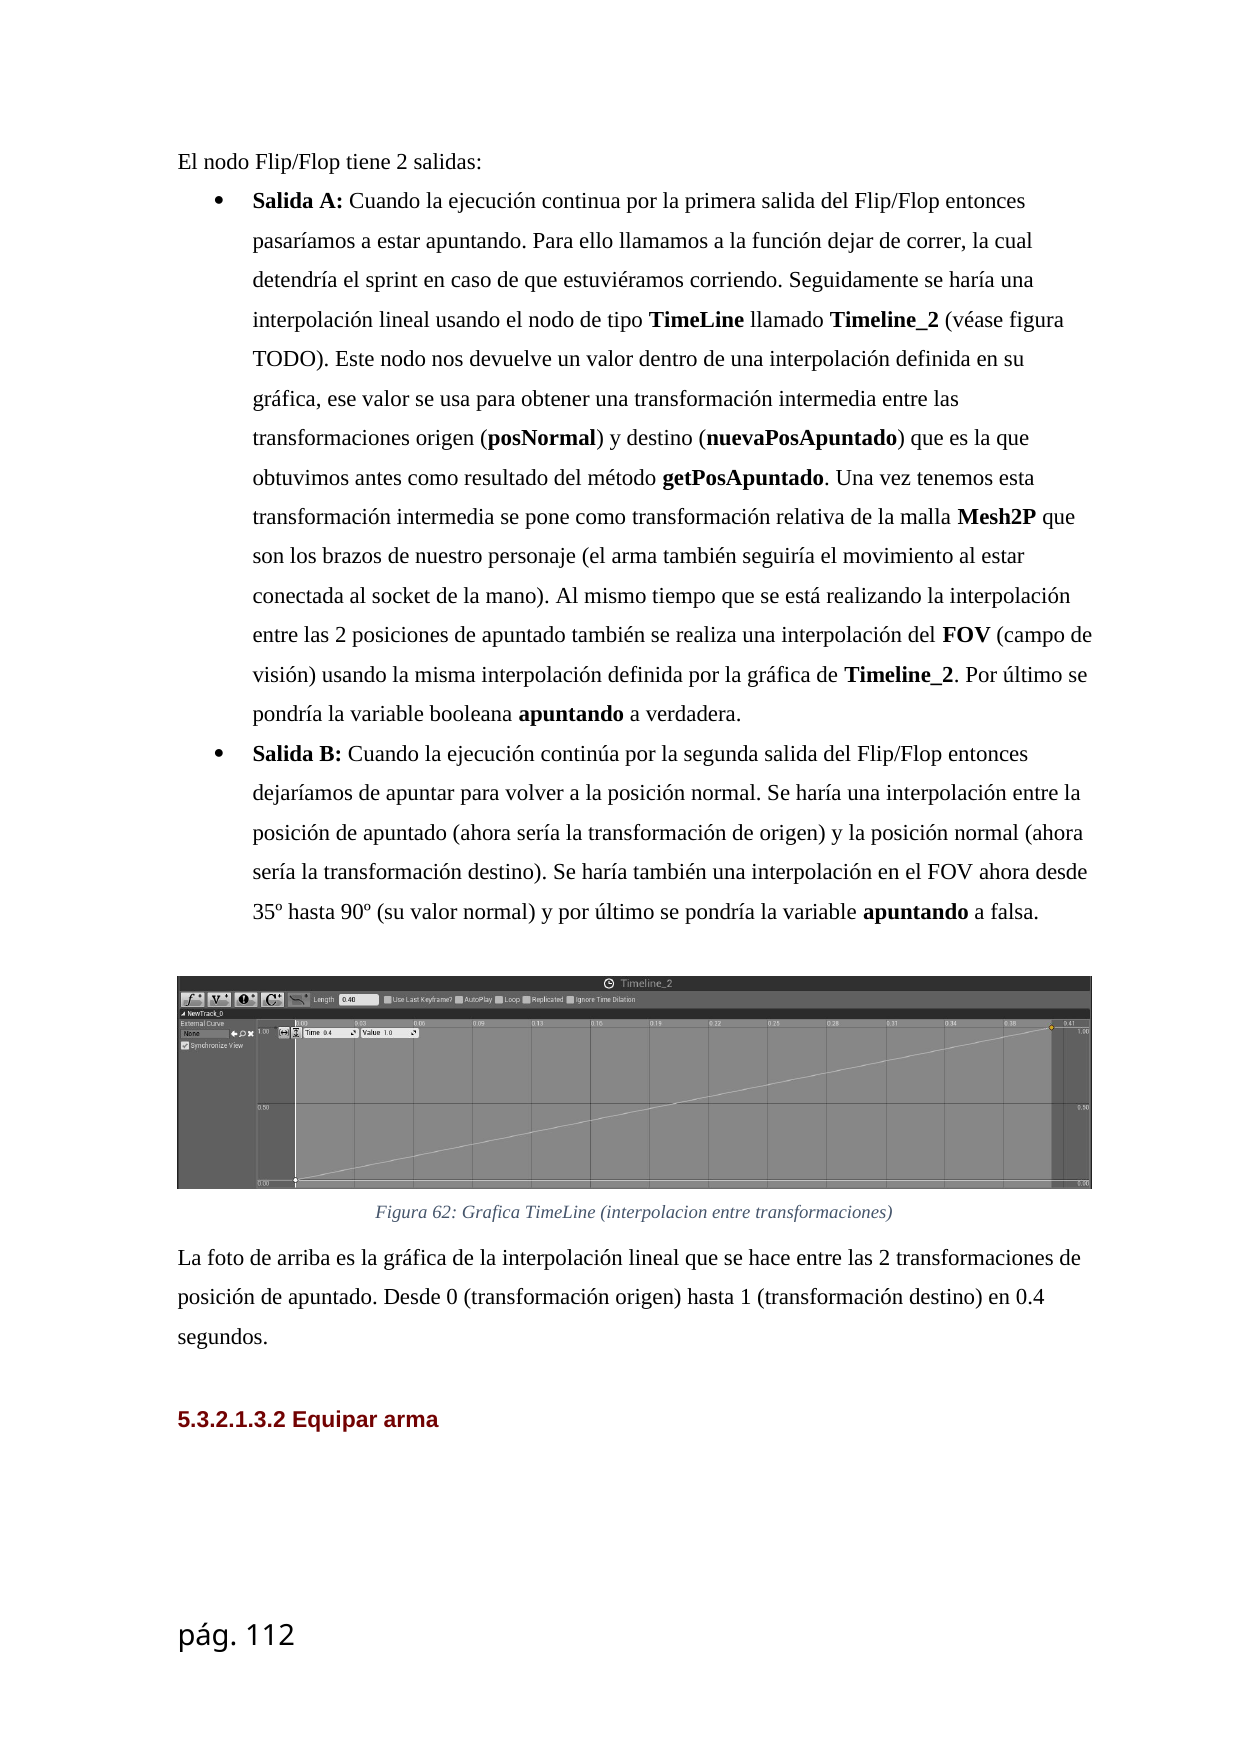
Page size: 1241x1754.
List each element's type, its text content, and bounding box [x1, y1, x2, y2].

list Salida B: Cuando la ejecución continúa por la segunda salida del Flip/Flop entonces dejaríamos de apuntar para volver a la posición normal. Se haría una interpolación entre la posición de apuntado (ahora sería la transformación de origen) y la posición normal (ahora sería la transformación destino). Se haría también una interpolación en el FOV ahora desde 35º hasta 90º (su valor normal) y por último se pondría la variable apuntando a falsa. [215, 740, 1092, 924]
text El nodo Flip/Flop tiene 2 salidas: [177, 148, 1092, 174]
picture [177, 976, 1092, 1189]
text La foto de arriba es la gráfica de la interpolación lineal que se hace entre las 2 transformaciones de posición de apuntado. Desde 0 (transformación origen) hasta 1 (transformación destino) en 0.4 segundos. [177, 1244, 1092, 1349]
list Salida A: Cuando la ejecución continua por la primera salida del Flip/Flop entonces pasaríamos a estar apuntando. Para ello llamamos a la función dejar de correr, la cual detendría el sprint en caso de que estuviéramos corriendo. Seguidamente se haría una interpolación lineal usando el nodo de tipo TimeLine llamado Timeline_2 (véase figura TODO). Este nodo nos devuelve un valor dentro de una interpolación definida en su gráfica, ese valor se usa para obtener una transformación intermedia entre las transformaciones origen (posNormal) y destino (nuevaPosApuntado) que es la que obtuvimos antes como resultado del método getPosApuntado. Una vez tenemos esta transformación intermedia se pone como transformación relativa de la malla Mesh2P que son los brazos de nuestro personaje (el arma también seguiría el movimiento al estar conectada al socket de la mano). Al mismo tiempo que se está realizando la interpolación entre las 2 posiciones de apuntado también se realiza una interpolación del FOV (campo de visión) usando la misma interpolación definida por la gráfica de Timeline_2. Por último se pondría la variable booleana apuntando a verdadera. [215, 187, 1092, 727]
subtitle 5.3.2.1.3.2 Equipar arma [177, 1406, 1092, 1432]
text Figura 62: Grafica TimeLine (interpolacion entre transformaciones) [177, 1201, 1092, 1223]
